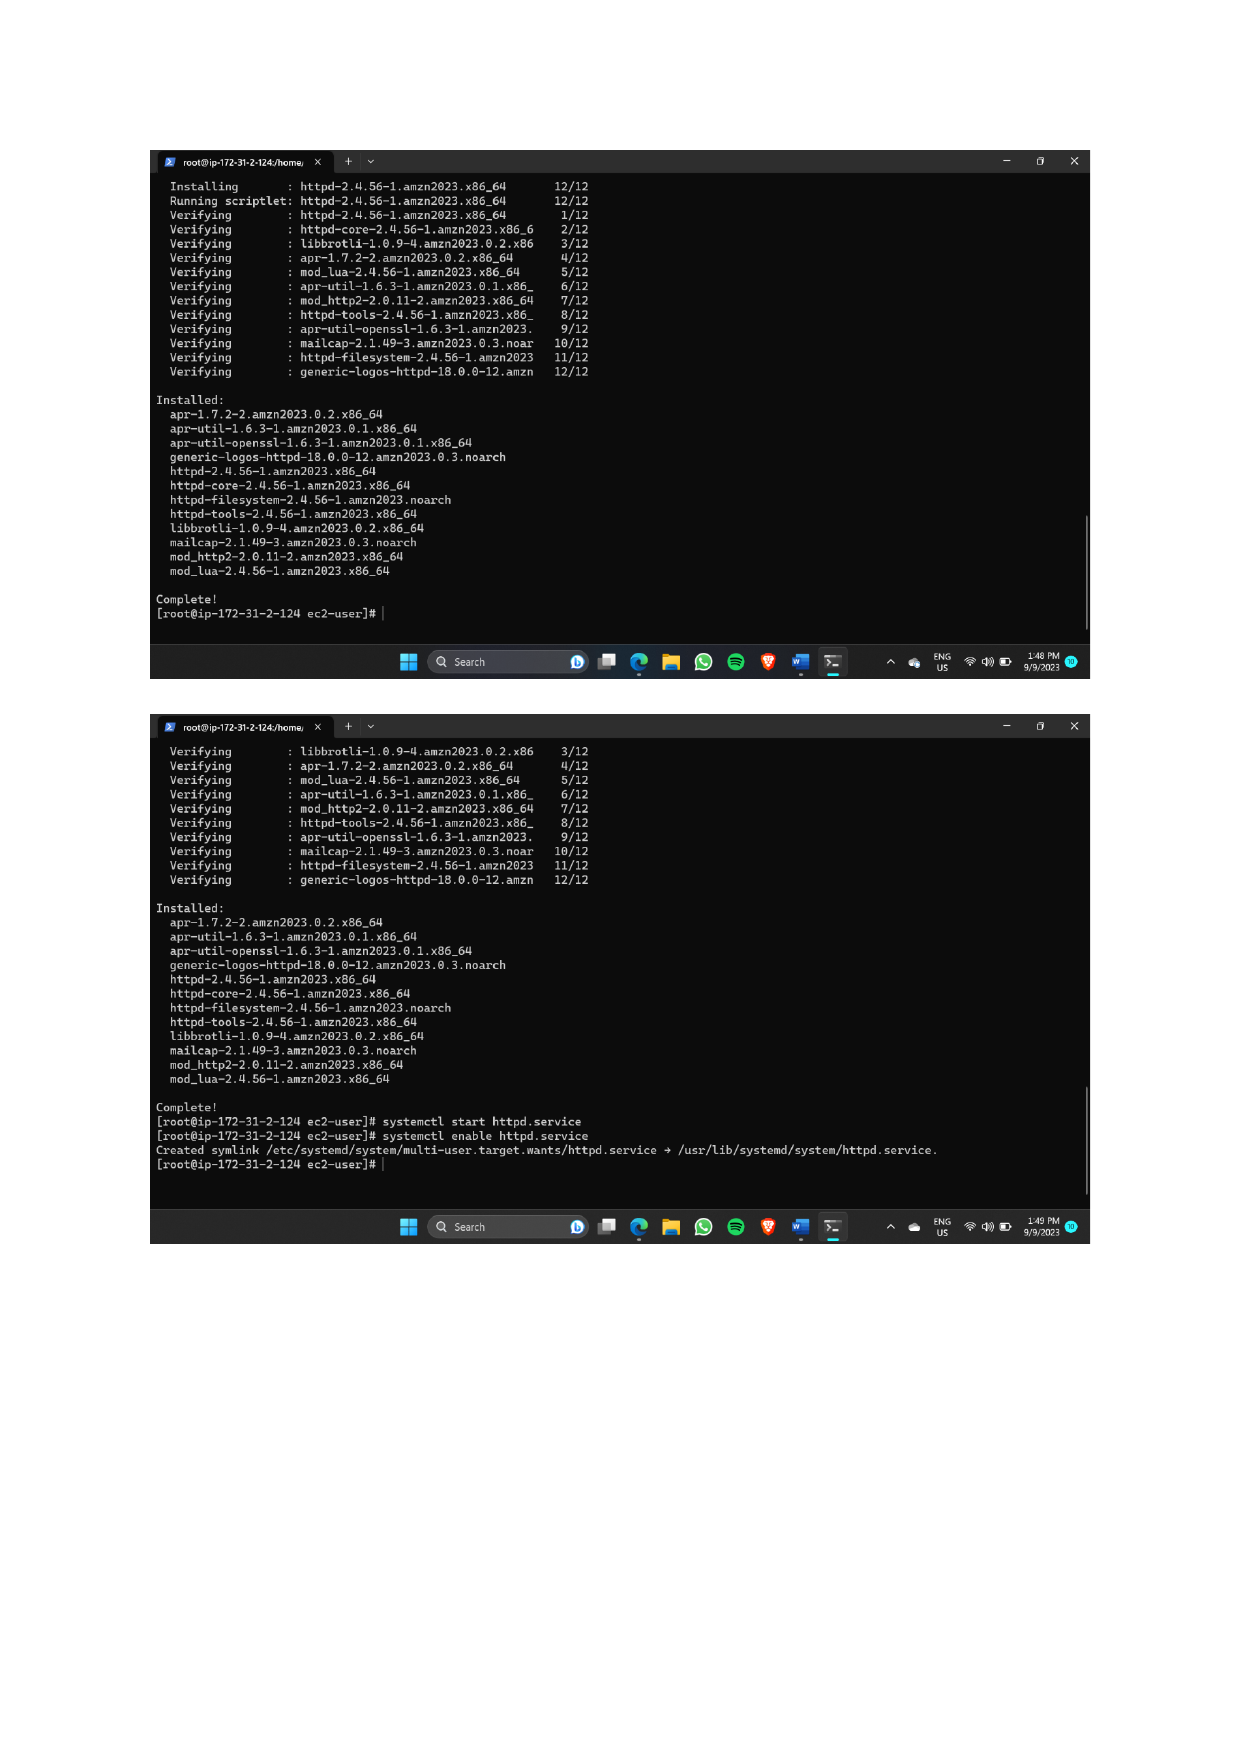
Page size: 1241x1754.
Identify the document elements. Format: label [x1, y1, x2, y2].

picture [150, 714, 1091, 1244]
picture [150, 150, 1091, 679]
